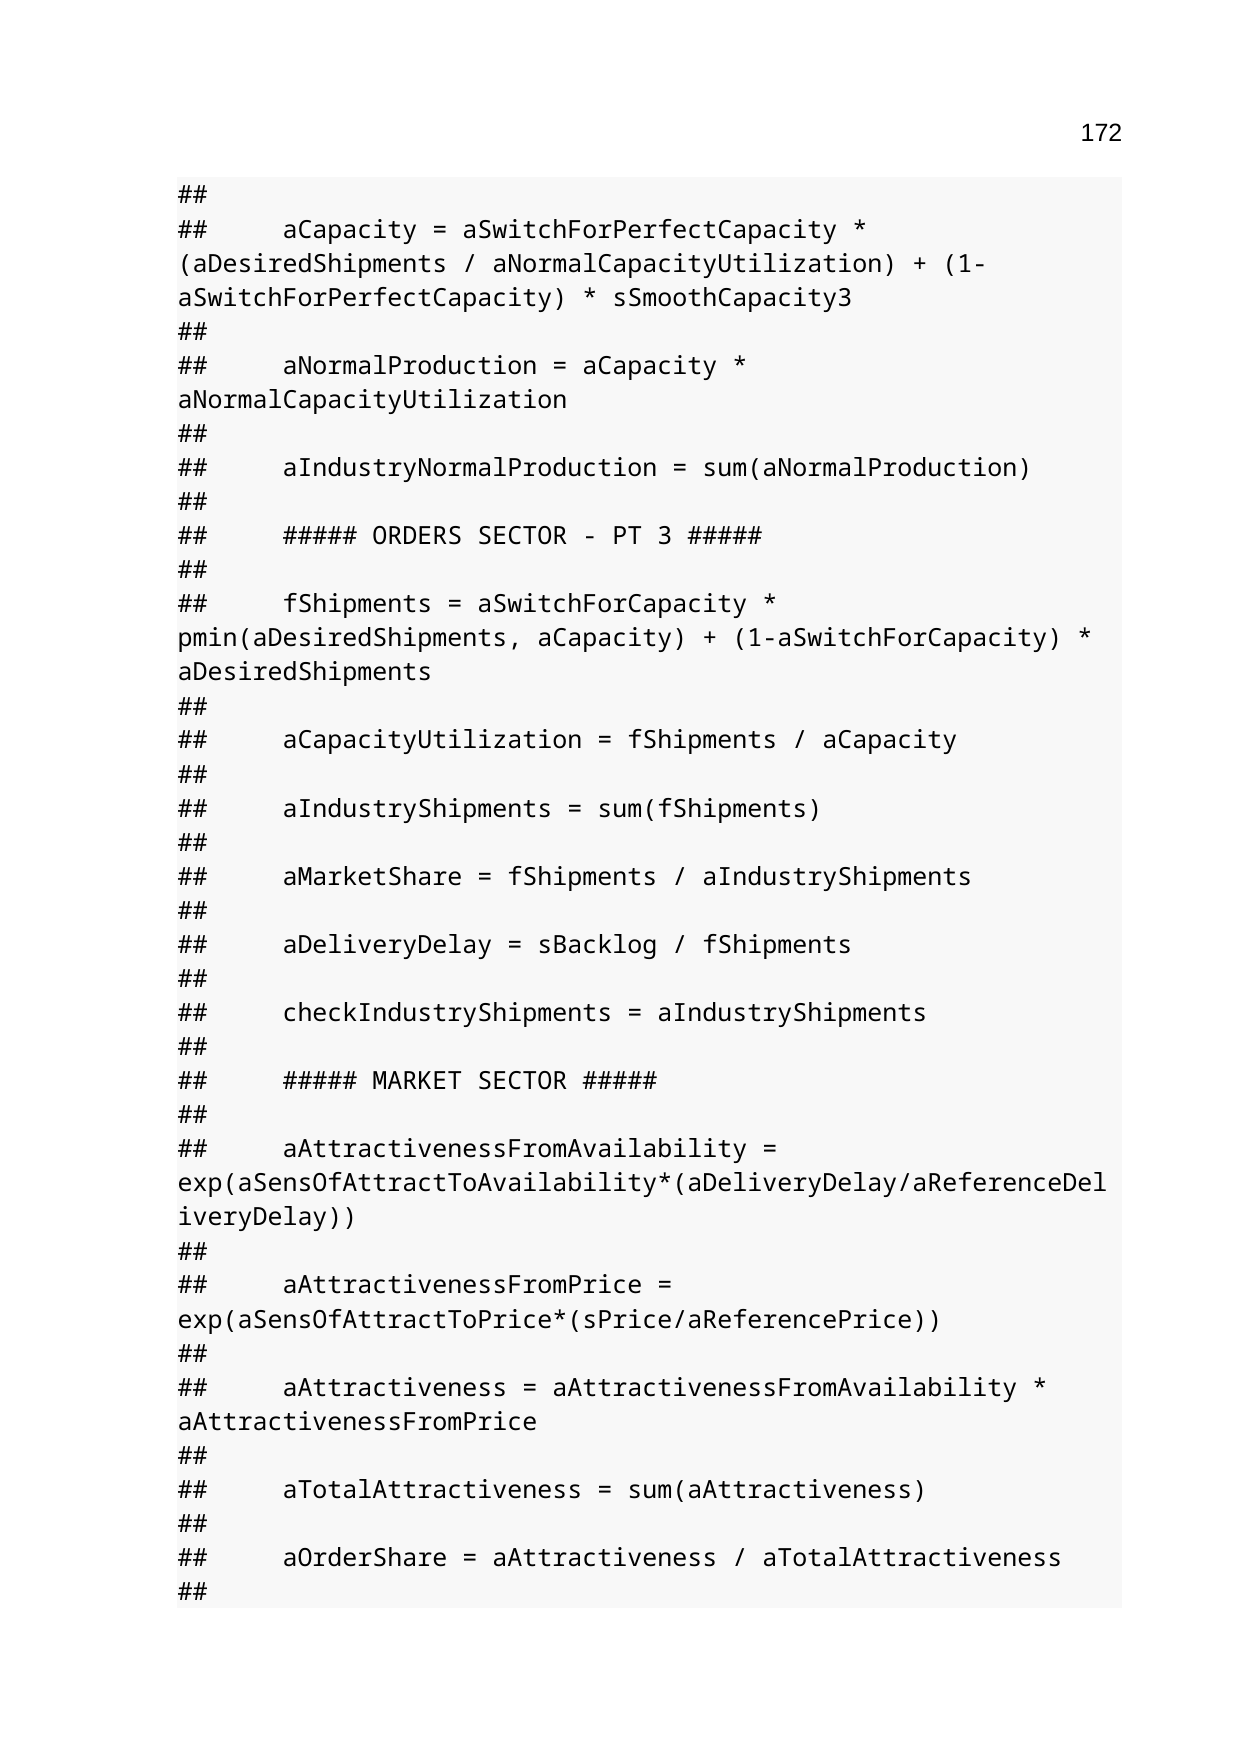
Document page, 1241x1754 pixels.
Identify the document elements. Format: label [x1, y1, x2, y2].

text [177, 177, 1122, 1608]
